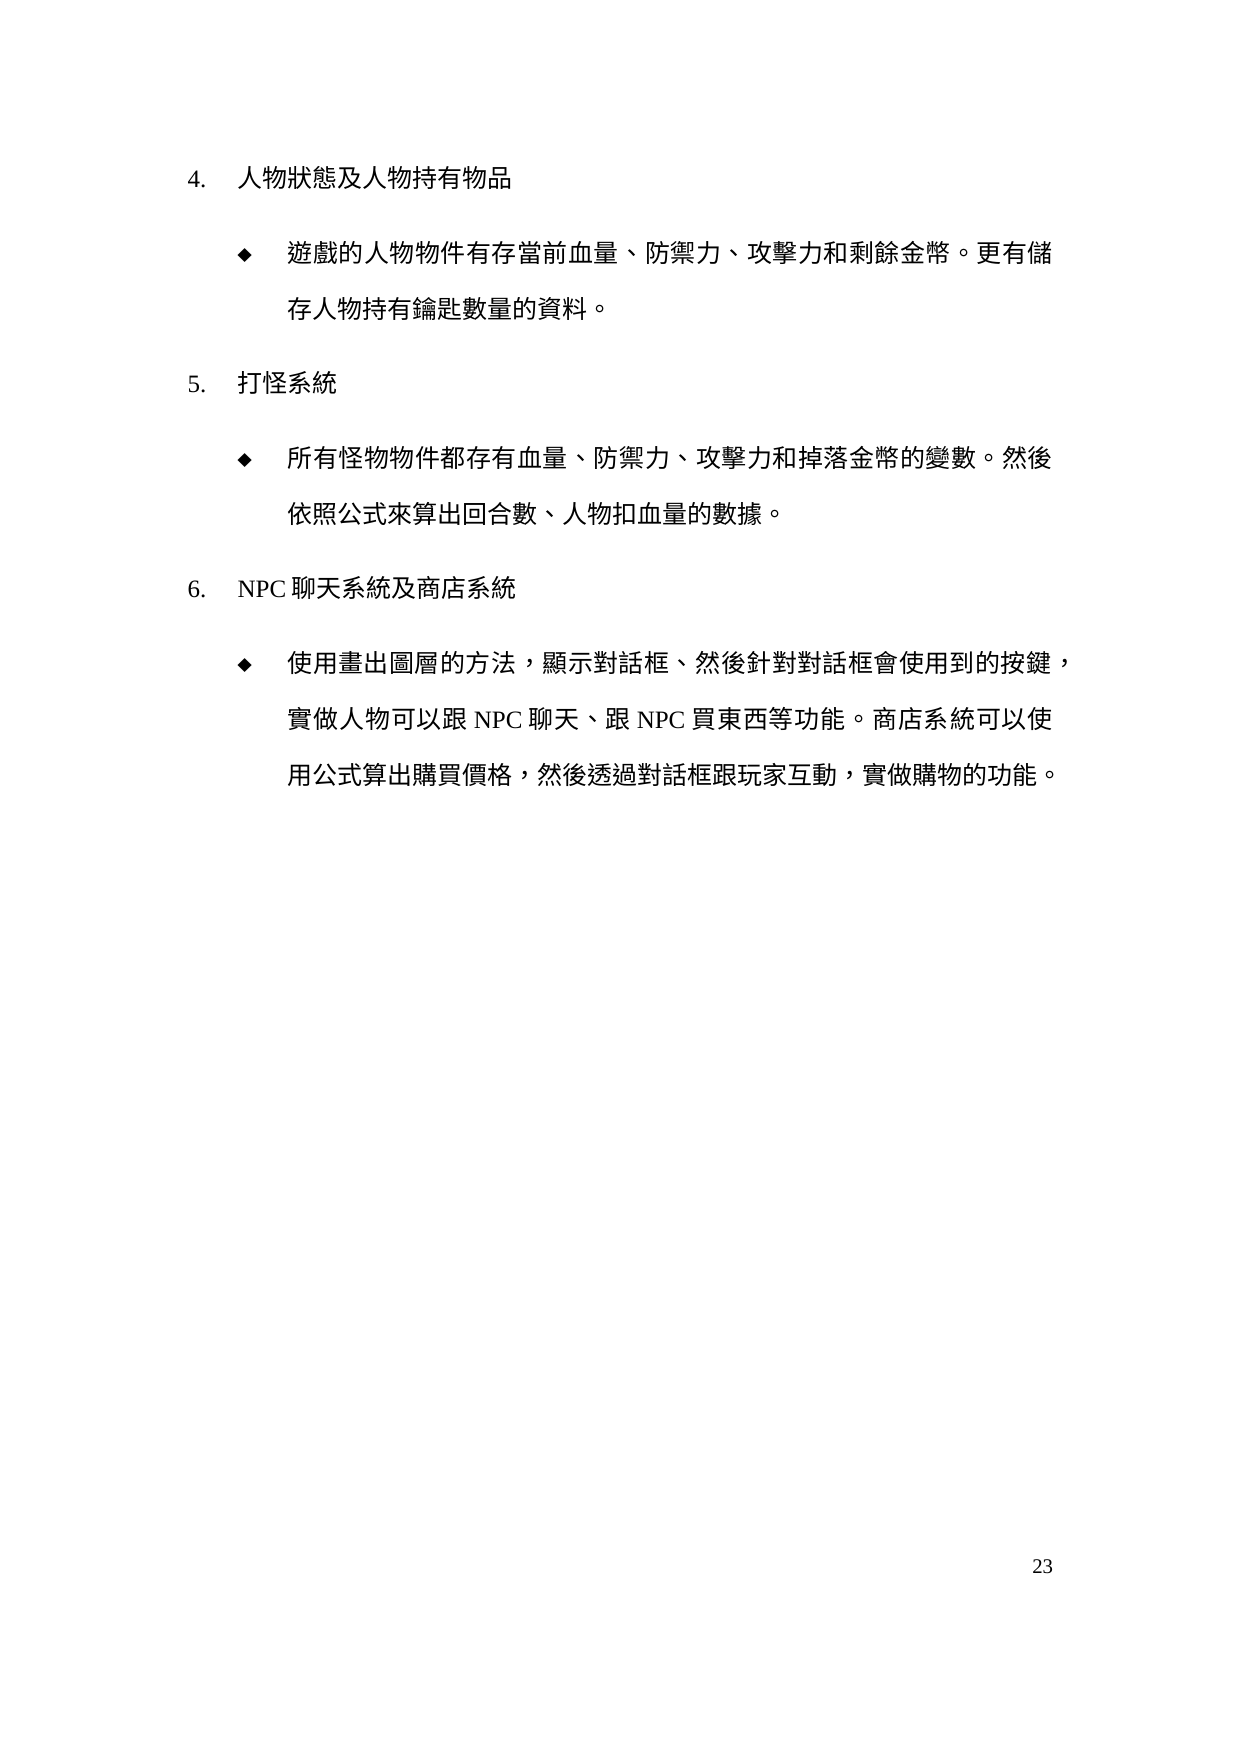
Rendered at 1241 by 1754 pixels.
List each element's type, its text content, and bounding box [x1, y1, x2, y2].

list 使用畫出圖層的方法，顯示對話框、然後針對對話框會使用到的按鍵，實做人物可以跟NPC聊天、跟NPC買東西等功能。商店系統可以使用公式算出購買價格，然後透過對話框跟玩家互動，實做購物的功能。 [237, 642, 1053, 792]
list 打怪系統 [187, 363, 1053, 401]
list 所有怪物物件都存有血量、防禦力、攻擊力和掉落金幣的變數。然後依照公式來算出回合數、人物扣血量的數據。 [237, 437, 1053, 531]
list 遊戲的人物物件有存當前血量、防禦力、攻擊力和剩餘金幣。更有儲存人物持有鑰匙數量的資料。 [237, 232, 1053, 326]
list 人物狀態及人物持有物品 [187, 158, 1053, 196]
list NPC聊天系統及商店系統 [187, 568, 1053, 606]
